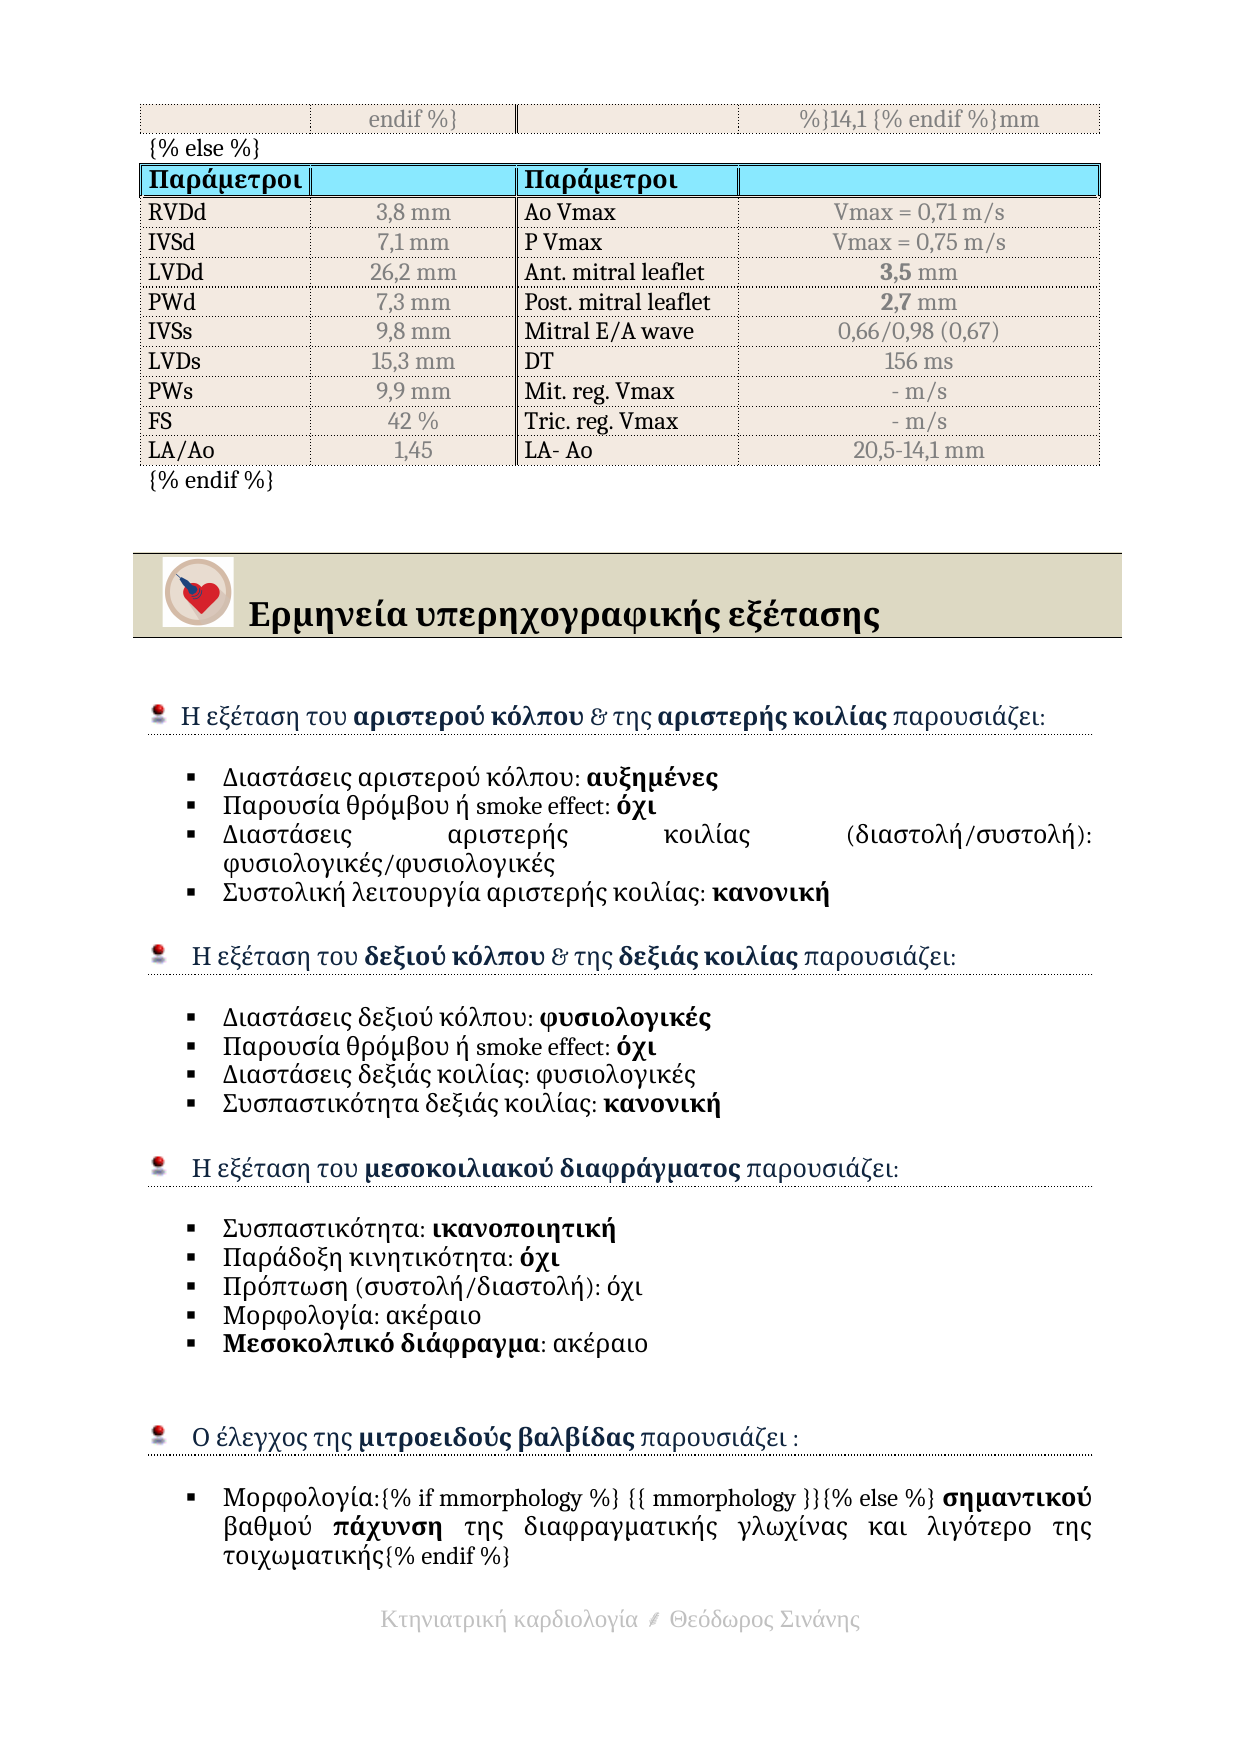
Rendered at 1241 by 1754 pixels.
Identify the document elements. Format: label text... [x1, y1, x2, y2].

table_cell RVDd [140, 195, 310, 227]
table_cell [738, 104, 1100, 133]
picture [147, 695, 170, 726]
table_cell 9,9 mm [310, 376, 515, 406]
text Η εξέταση του δεξιού κόλπου & της δεξιάς κοιλίας παρουσιάζει: [148, 936, 1092, 975]
table_header [738, 166, 1098, 195]
table_cell 26,2 mm [310, 257, 515, 286]
list Διαστάσεις δεξιού κόλπου: φυσιολογικές [185, 1004, 1092, 1032]
table_header Παράμετροι [142, 166, 310, 195]
table_cell PWd [140, 286, 310, 316]
list Παρουσία θρόμβου ή smoke effect: όχι [185, 1032, 1092, 1061]
picture [147, 936, 170, 966]
table_cell 15,3 mm [310, 346, 515, 376]
table_cell FS [140, 406, 310, 435]
table_cell DT [518, 346, 738, 376]
text Η εξέταση του μεσοκοιλιακού διαφράγματος παρουσιάζει: [148, 1147, 1092, 1187]
list Παράδοξη κινητικότητα: όχι [185, 1244, 1092, 1273]
text Η εξέταση του αριστερού κόλπου & της αριστερής κοιλίας παρουσιάζει: [148, 696, 1092, 735]
list Συσπαστικότητα δεξιάς κοιλίας: κανονική [185, 1090, 1092, 1119]
table_cell IVSs [140, 316, 310, 346]
table_cell LA- Ao [518, 435, 738, 465]
picture [147, 1416, 170, 1447]
table_cell 9,8 mm [310, 316, 515, 346]
list Συστολική λειτουργία αριστερής κοιλίας: κανονική [185, 878, 1092, 907]
list Διαστάσεις αριστερής κοιλίας (διαστολή/συστολή): φυσιολογικές/φυσιολογικές [185, 821, 1092, 878]
table_cell Ant. mitral leaflet [518, 257, 738, 286]
table_cell LVDd [140, 257, 310, 286]
table_cell 3,8 mm [310, 198, 515, 227]
list Διαστάσεις αριστερού κόλπου: αυξημένες [185, 763, 1092, 792]
table_cell Mitral E/A wave [518, 316, 738, 346]
table_cell Vmax = 0,75 m/s [738, 227, 1100, 257]
table_cell PWs [140, 376, 310, 406]
list Παρουσία θρόμβου ή smoke effect: όχι [185, 792, 1092, 821]
table_cell LVDs [140, 346, 310, 376]
table_header Παράμετροι [517, 166, 738, 195]
table_cell 3,5 mm [738, 257, 1100, 286]
table_cell - m/s [738, 376, 1100, 406]
picture [162, 557, 234, 627]
table_cell LA/Ao [140, 435, 310, 465]
table_cell 156 ms [738, 346, 1100, 376]
table_cell 7,3 mm [310, 286, 515, 316]
table_cell Tric. reg. Vmax [518, 406, 738, 435]
table_cell 7,1 mm [310, 227, 515, 257]
table_cell 1,45 [310, 435, 515, 465]
list Συσπαστικότητα: ικανοποιητική [185, 1215, 1092, 1244]
list Πρόπτωση (συστολή/διαστολή): όχι [185, 1273, 1092, 1302]
list Διαστάσεις δεξιάς κοιλίας: φυσιολογικές [185, 1061, 1092, 1090]
text {% endif %} [148, 466, 1092, 495]
table_cell LA/Ao [140, 104, 310, 133]
text {% else %} [148, 134, 1092, 163]
table_cell 20,5-14,1 mm [738, 435, 1100, 465]
subtitle Ερμηνεία υπερηχογραφικής εξέτασης [133, 554, 1122, 637]
text Ο έλεγχος της μιτροειδούς βαλβίδας παρουσιάζει : [148, 1417, 1092, 1456]
table_cell LA- Ao [518, 104, 738, 133]
table_cell IVSd [140, 227, 310, 257]
list Μεσοκολπικό διάφραγμα: ακέραιο [185, 1330, 1092, 1359]
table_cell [310, 104, 515, 133]
table_cell 42 % [310, 406, 515, 435]
table_cell Ao Vmax [518, 198, 738, 227]
picture [147, 1147, 170, 1178]
table_cell P Vmax [518, 227, 738, 257]
table_cell Mit. reg. Vmax [518, 376, 738, 406]
list Μορφολογία: ακέραιο [185, 1302, 1092, 1330]
table_cell - m/s [738, 406, 1100, 435]
table_header [310, 164, 517, 195]
table_cell 0,66/0,98 (0,67) [738, 316, 1100, 346]
table_cell Post. mitral leaflet [518, 286, 738, 316]
list Μορφολογία:{% if mmorphology %} {{ mmorphology }}{% else %} σημαντικού βαθμού πάχυνση της διαφραγματικής γλωχίνας και λιγότερο της τοιχωματικής{% endif %} [185, 1484, 1092, 1571]
table_cell Vmax = 0,71 m/s [738, 195, 1100, 227]
table_cell 2,7 mm [738, 286, 1100, 316]
